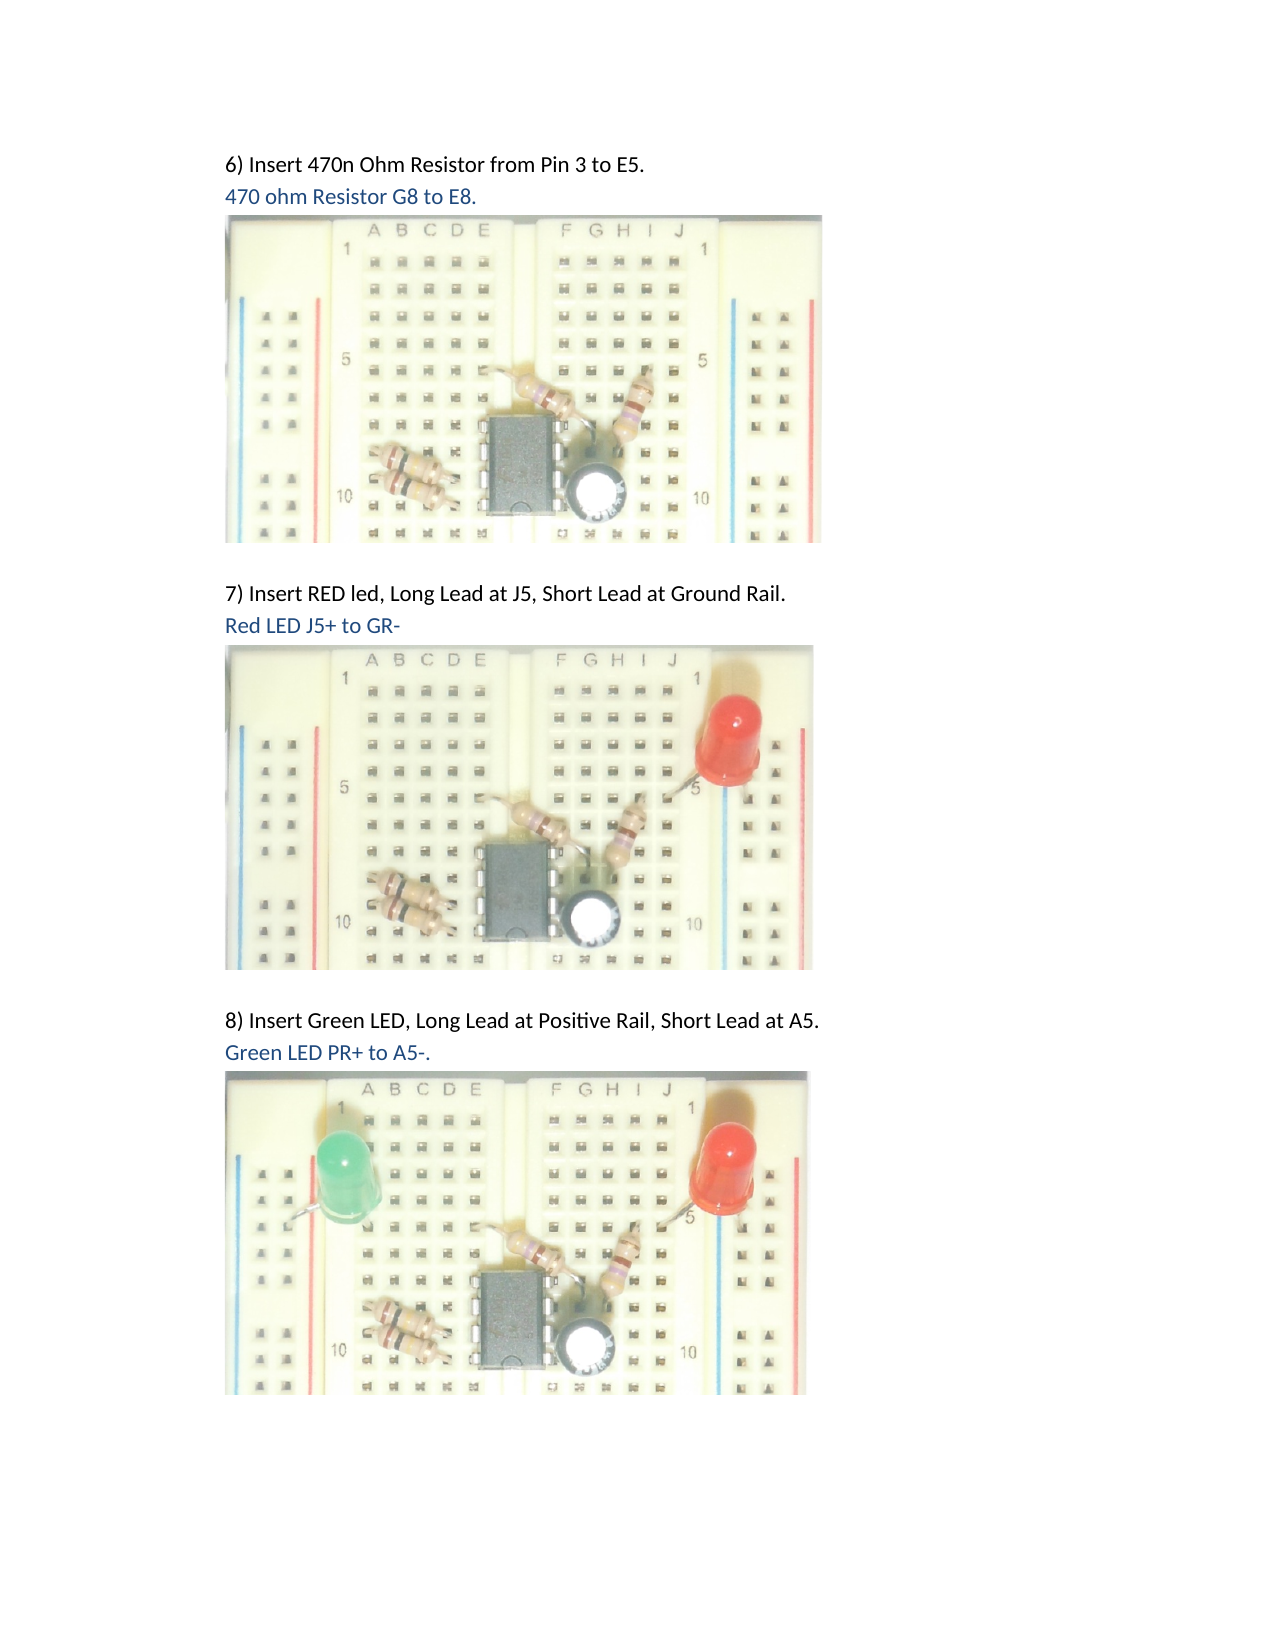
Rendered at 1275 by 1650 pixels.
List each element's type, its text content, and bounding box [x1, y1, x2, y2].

picture [224, 1071, 811, 1395]
picture [224, 645, 814, 970]
picture [224, 215, 823, 543]
